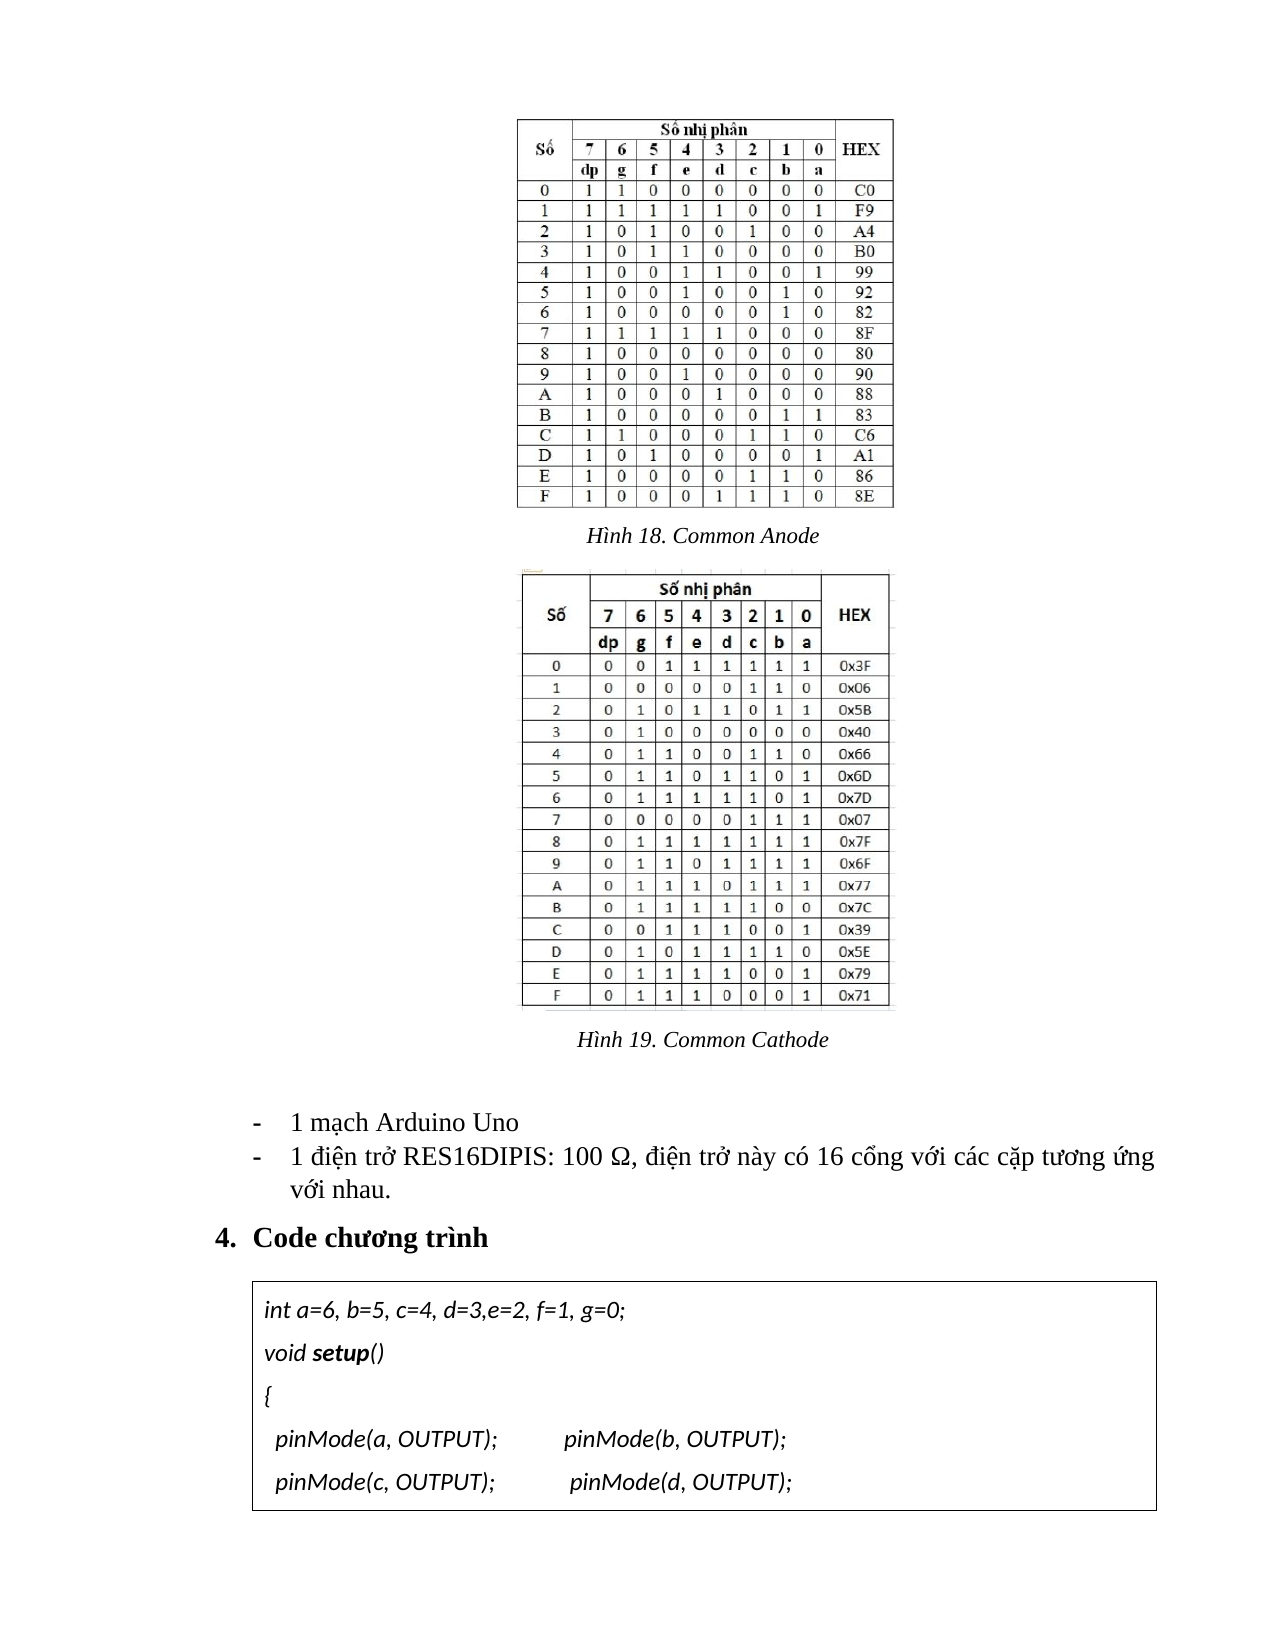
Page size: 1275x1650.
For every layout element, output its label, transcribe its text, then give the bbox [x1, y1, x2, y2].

text Hình 19. Common Cathode [177, 1026, 1157, 1052]
text 1 mạch Arduino Uno [252, 1107, 1157, 1138]
text 1 điện trở RES16DIPIS: 100 Ω, điện trở này có 16 cổng với các cặp tương ứng với nhau. [252, 1140, 1157, 1205]
picture [510, 569, 898, 1011]
text Hình 18. Common Anode [177, 522, 1157, 549]
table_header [253, 1282, 1156, 1509]
subtitle Code chương trình [215, 1220, 1157, 1253]
picture [505, 118, 903, 508]
